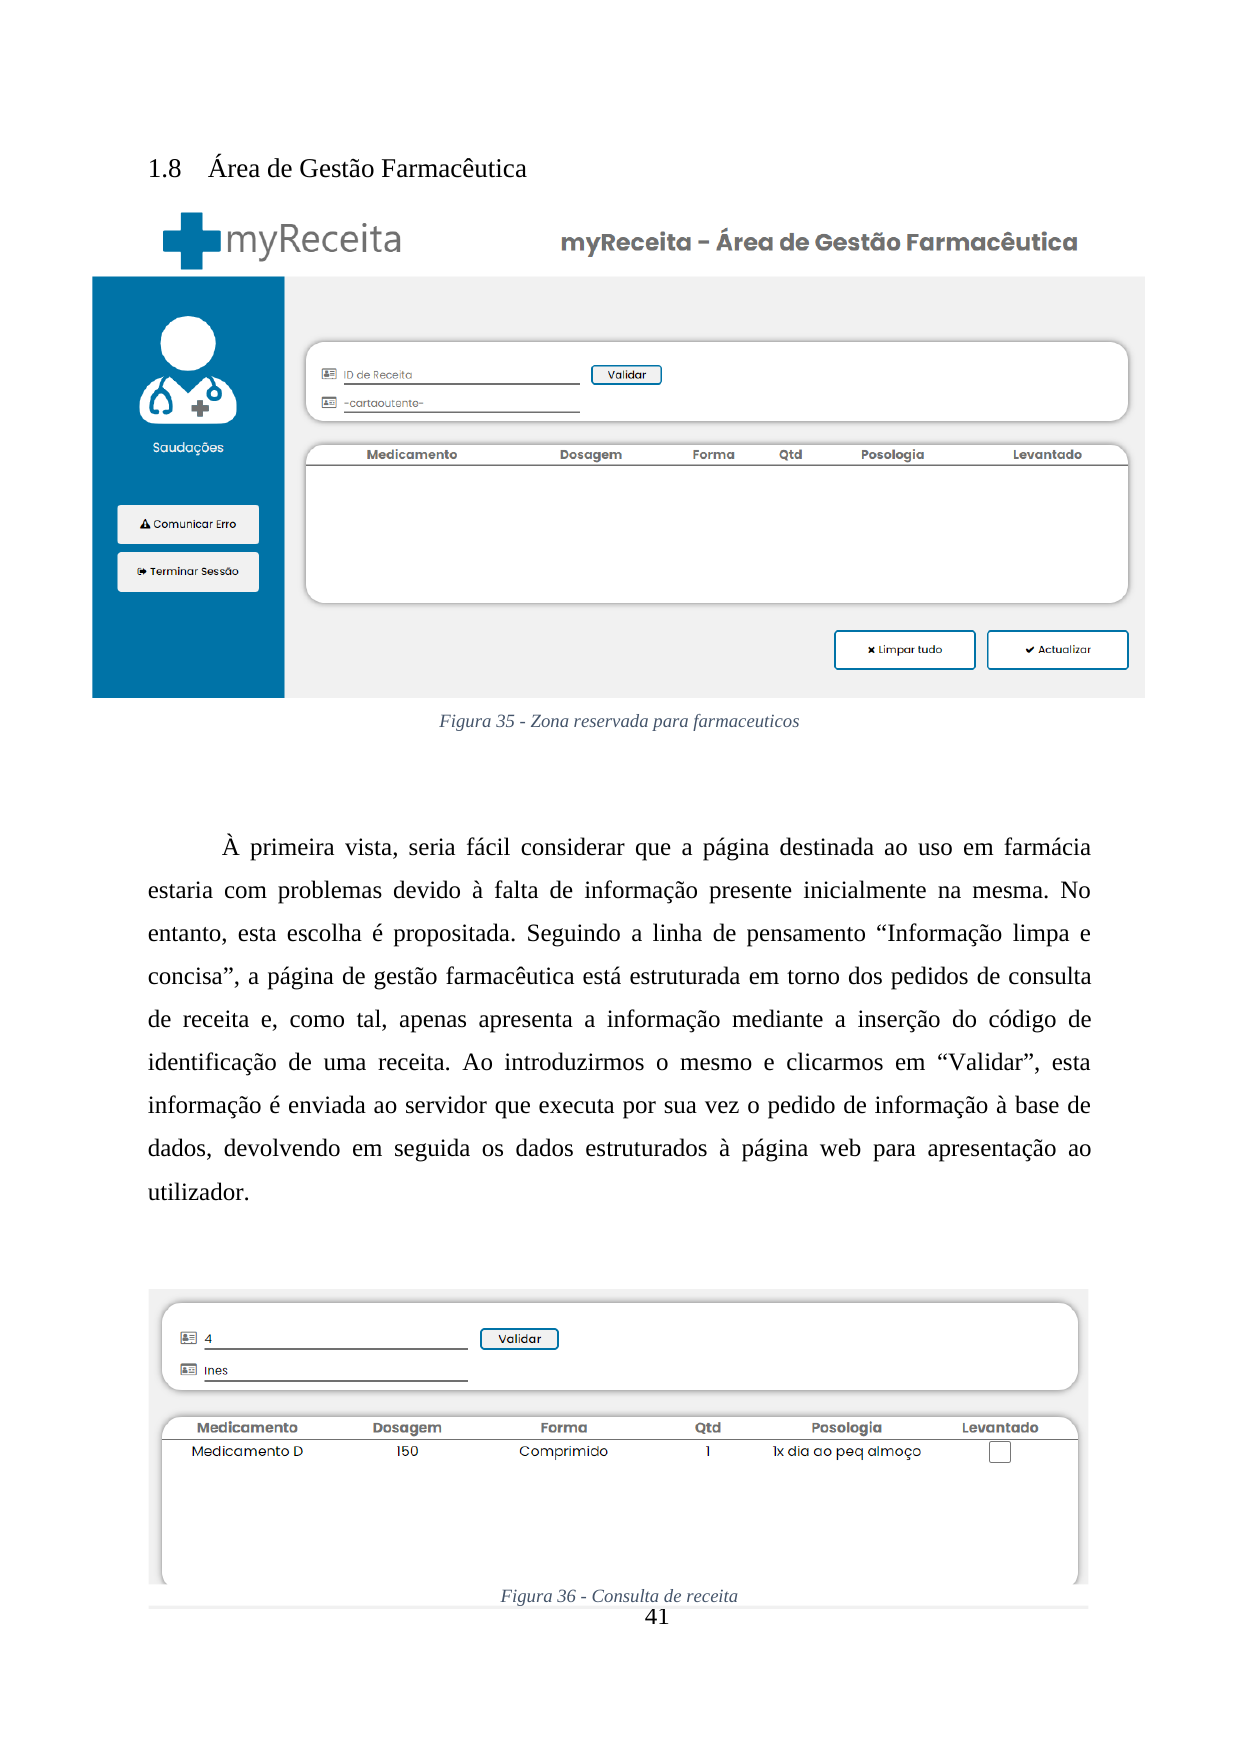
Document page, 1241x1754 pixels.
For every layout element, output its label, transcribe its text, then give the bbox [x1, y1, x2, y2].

subtitle Área de Gestão Farmacêutica [148, 152, 1092, 183]
picture [118, 506, 258, 543]
text À primeira vista, seria fácil considerar que a página destinada ao uso em farmácia estaria com problemas devido à falta de informação presente inicialmente na mesma. No entanto, esta escolha é propositada. Seguindo a linha de pensamento “Informação limpa e concisa”, a página de gestão farmacêutica está estruturada em torno dos pedidos de consulta de receita e, como tal, apenas apresenta a informação mediante a inserção do código de identificação de uma receita. Ao introduzirmos o mesmo e clicarmos em “Validar”, esta informação é enviada ao servidor que executa por sua vez o pedido de informação à base de dados, devolvendo em seguida os dados estruturados à página web para apresentação ao utilizador. [148, 832, 1092, 1205]
picture [208, 446, 216, 451]
picture [140, 378, 236, 423]
picture [161, 317, 215, 370]
picture [118, 553, 258, 591]
picture [147, 1289, 1088, 1584]
picture [91, 210, 1145, 697]
